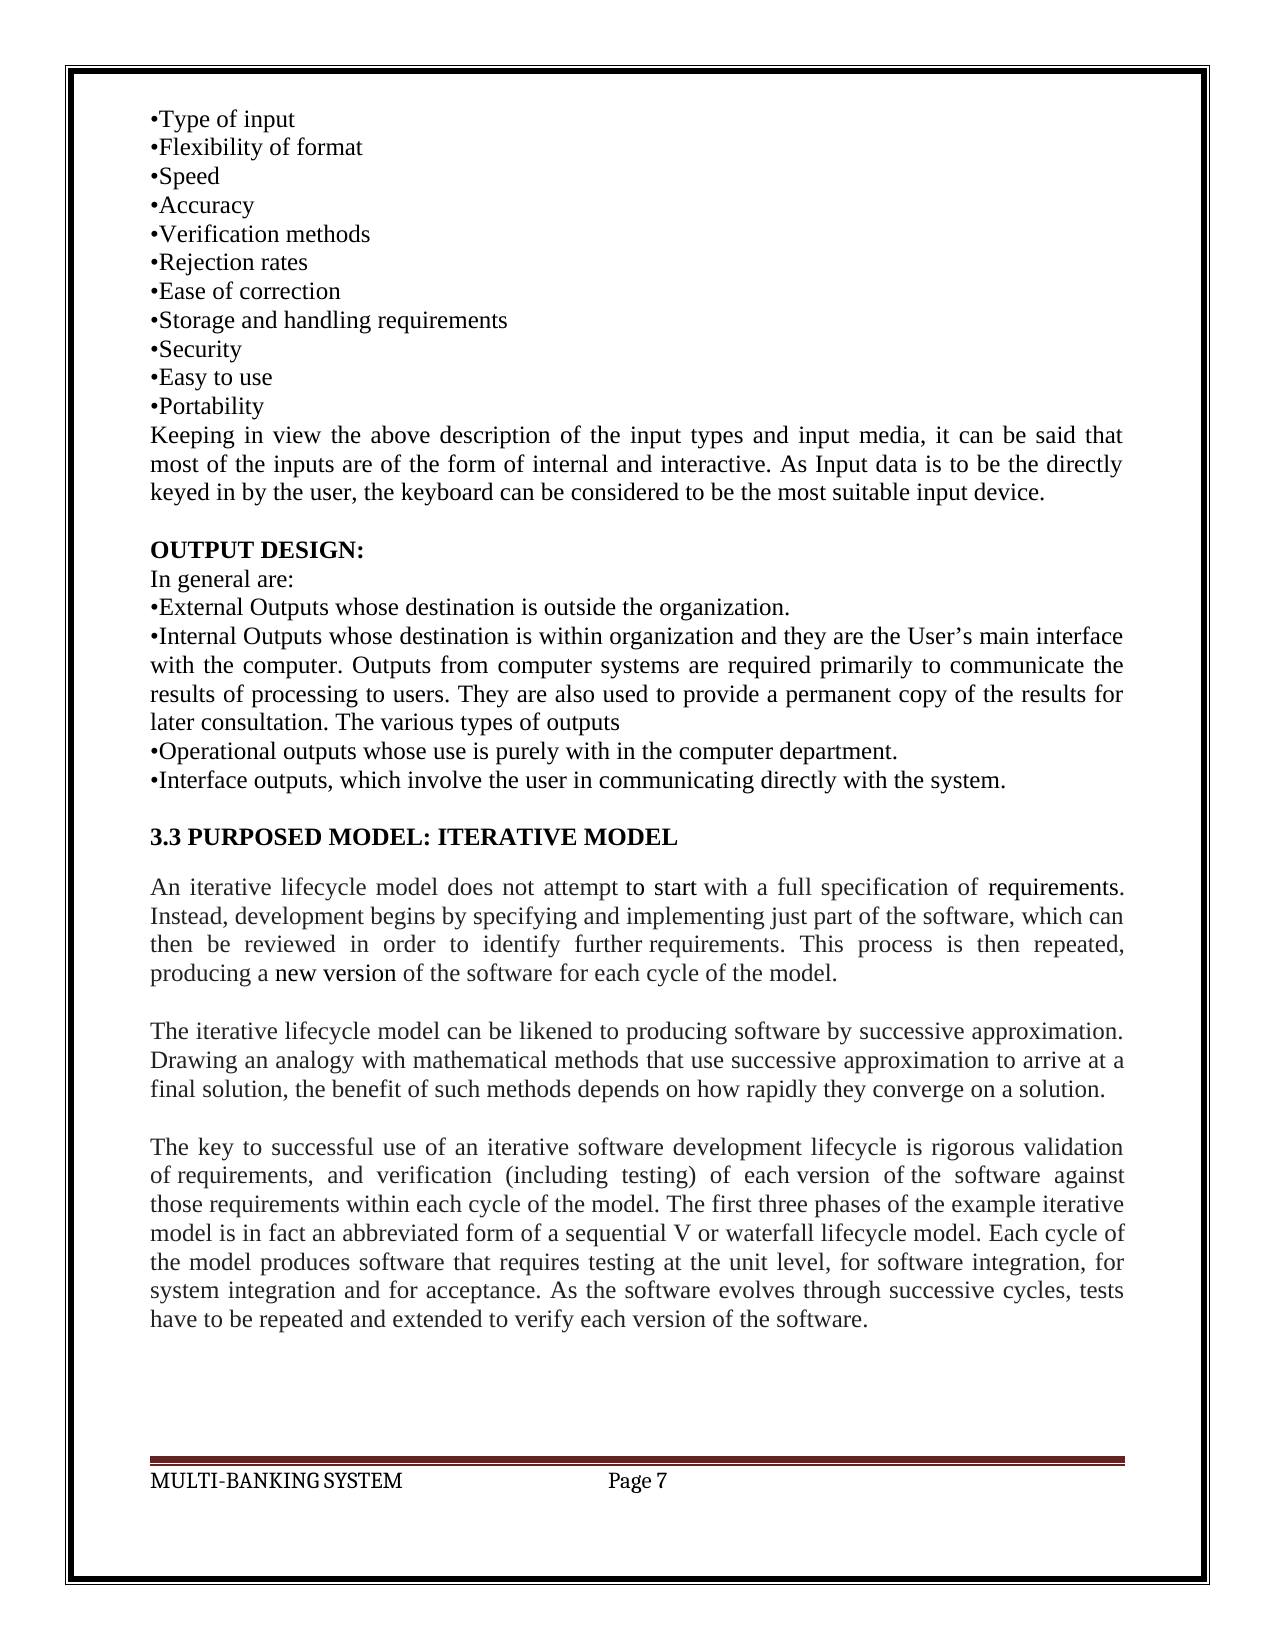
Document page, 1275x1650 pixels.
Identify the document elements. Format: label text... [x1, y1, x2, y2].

text •Internal Outputs whose destination is within organization and they are the User’s main interface with the computer. Outputs from computer systems are required primarily to communicate the results of processing to users. They are also used to provide a permanent copy of the results for later consultation. The various types of outputs [150, 621, 1125, 736]
text The key to successful use of an iterative software development lifecycle is rigorous validation of requirements, and verification (including testing) of each version of the software against those requirements within each cycle of the model. The first three phases of the example iterative model is in fact an abbreviated form of a sequential V or waterfall lifecycle model. Each cycle of the model produces software that requires testing at the unit level, for software integration, for system integration and for acceptance. As the software evolves through successive cycles, tests have to be repeated and extended to verify each version of the software. [150, 1132, 1125, 1333]
text The iterative lifecycle model can be likened to producing software by successive approximation. Drawing an analogy with mathematical methods that use successive approximation to arrive at a final solution, the benefit of such methods depends on how rapidly they converge on a solution. [150, 1016, 1125, 1102]
text An iterative lifecycle model does not attempt to start with a full specification of requirements. Instead, development begins by specifying and implementing just part of the software, which can then be reviewed in order to identify further requirements. This process is then repeated, producing a new version of the software for each cycle of the model. [150, 872, 1125, 987]
text •Interface outputs, which involve the user in communicating directly with the system. [150, 765, 1125, 794]
text •Operational outputs whose use is purely with in the computer department. [150, 736, 1125, 765]
text •Portability [150, 391, 1125, 420]
text •Easy to use [150, 362, 1125, 391]
text •Security [150, 334, 1125, 362]
text •Rejection rates [150, 247, 1125, 276]
text •External Outputs whose destination is outside the organization. [150, 592, 1125, 621]
text •Type of input [150, 104, 1125, 132]
text •Storage and handling requirements [150, 305, 1125, 334]
text •Flexibility of format [150, 132, 1125, 161]
text OUTPUT DESIGN: [150, 535, 1125, 564]
text Keeping in view the above description of the input types and input media, it can be said that most of the inputs are of the form of internal and interactive. As Input data is to be the directly keyed in by the user, the keyboard can be considered to be the most suitable input device. [150, 420, 1125, 506]
text In general are: [150, 564, 1125, 592]
text •Ease of correction [150, 276, 1125, 305]
text •Speed [150, 161, 1125, 190]
text 3.3 PURPOSED MODEL: ITERATIVE MODEL [150, 822, 1125, 851]
text •Accuracy [150, 190, 1125, 219]
text •Verification methods [150, 219, 1125, 247]
